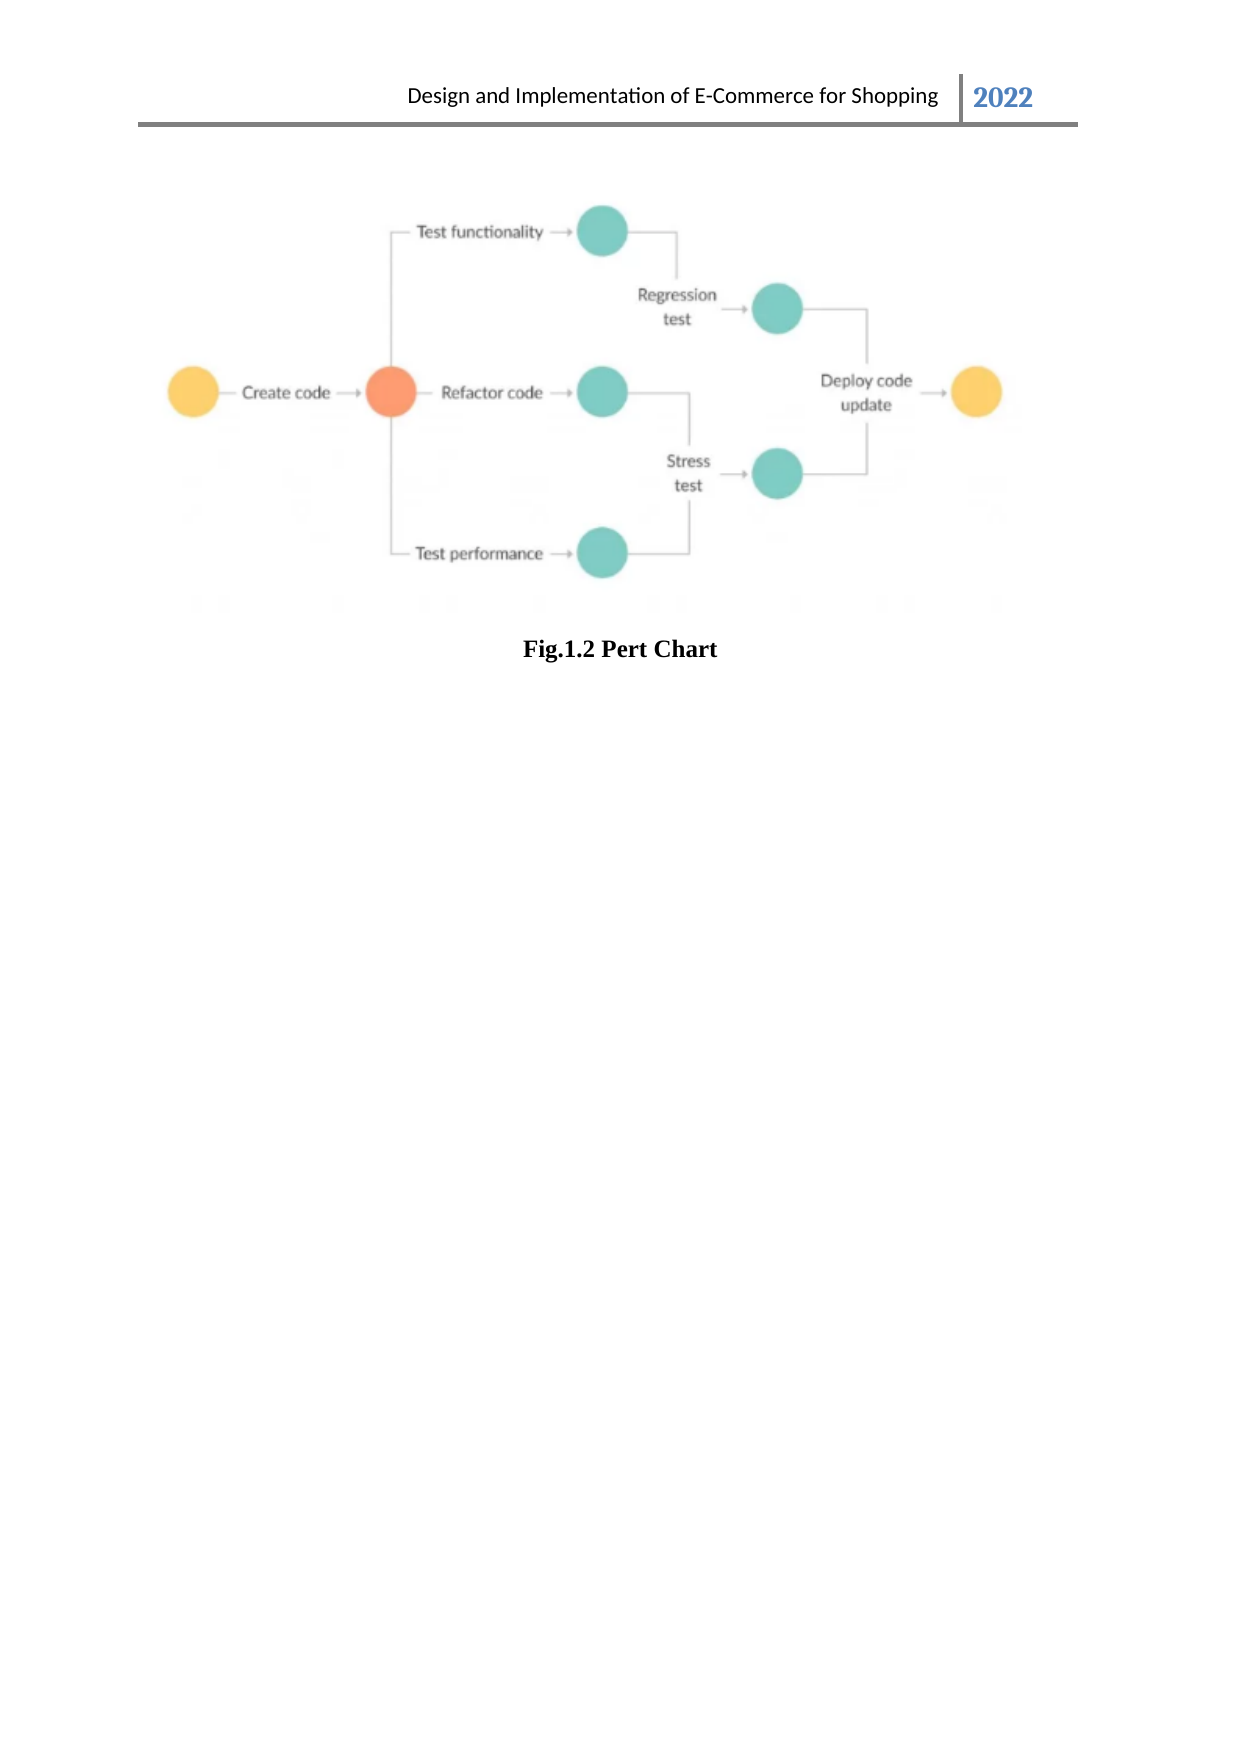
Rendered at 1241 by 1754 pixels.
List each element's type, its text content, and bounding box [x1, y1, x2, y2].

text Fig.1.2 Pert Chart [150, 634, 1090, 662]
picture [150, 155, 1022, 613]
